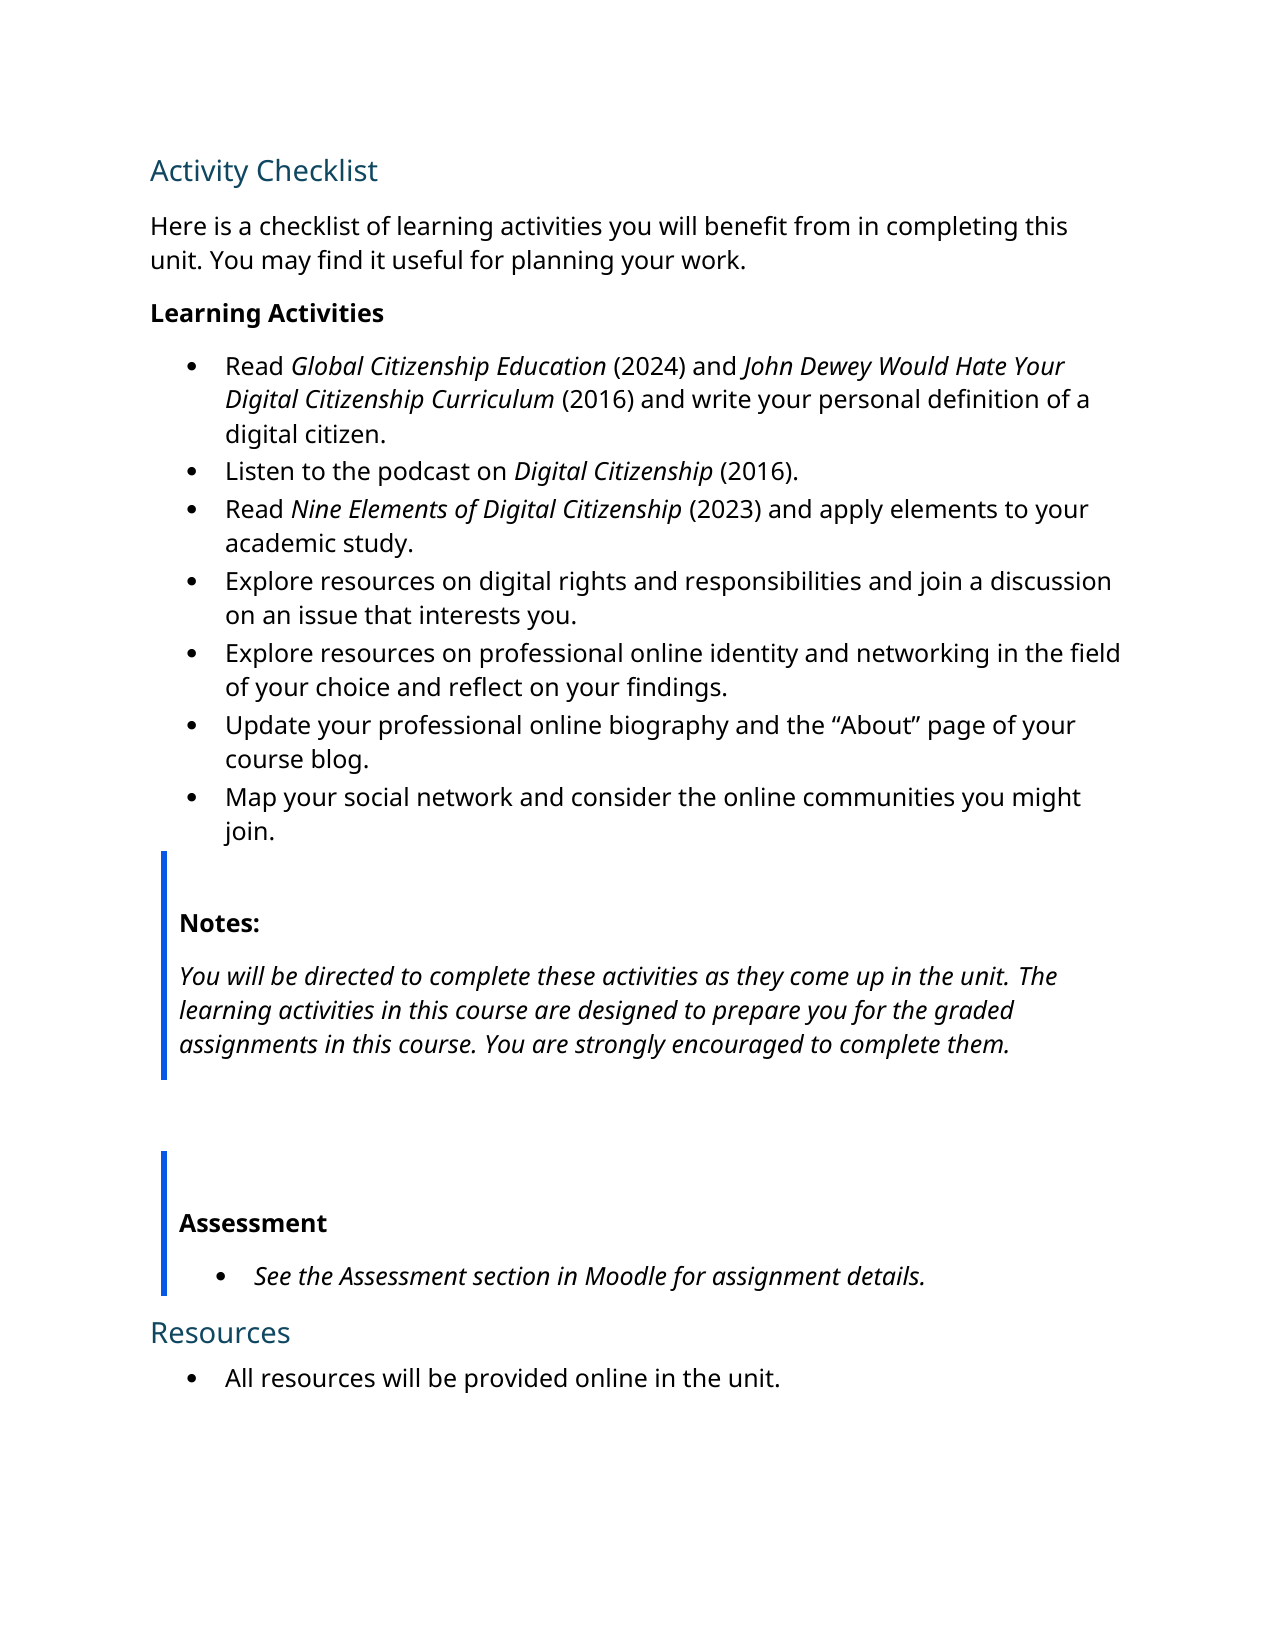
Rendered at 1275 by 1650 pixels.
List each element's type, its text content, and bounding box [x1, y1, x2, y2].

subtitle Resources [150, 1313, 1125, 1352]
table_header Notes: You will be directed to complete these activities as they come up in the unit. The learning activities in this course are designed to prepare you for the graded assignments in this course. You are strongly encouraged to complete them. [167, 851, 1139, 1079]
list Explore resources on professional online identity and networking in the field of your choice and reflect on your findings. [187, 636, 1125, 704]
list Listen to the podcast on Digital Citizenship (2016). [187, 454, 1125, 488]
list Map your social network and consider the online communities you might join. [187, 779, 1125, 847]
list Update your professional online biography and the “About” page of your course blog. [187, 707, 1125, 776]
table_header Assessment See the Assessment section in Moodle for assignment details. [167, 1151, 1139, 1296]
subtitle Activity Checklist [150, 150, 1125, 190]
text Here is a checklist of learning activities you will benefit from in completing this unit. You may find it useful for planning your work. [150, 208, 1125, 277]
list Read Nine Elements of Digital Citizenship (2023) and apply elements to your academic study. [187, 492, 1125, 560]
list Read Global Citizenship Education (2024) and John Dewey Would Hate Your Digital Citizenship Curriculum (2016) and write your personal definition of a digital citizen. [187, 348, 1125, 450]
text Learning Activities [150, 295, 1125, 329]
list Explore resources on digital rights and responsibilities and join a discussion on an issue that interests you. [187, 564, 1125, 632]
list All resources will be provided online in the unit. [187, 1361, 1125, 1395]
